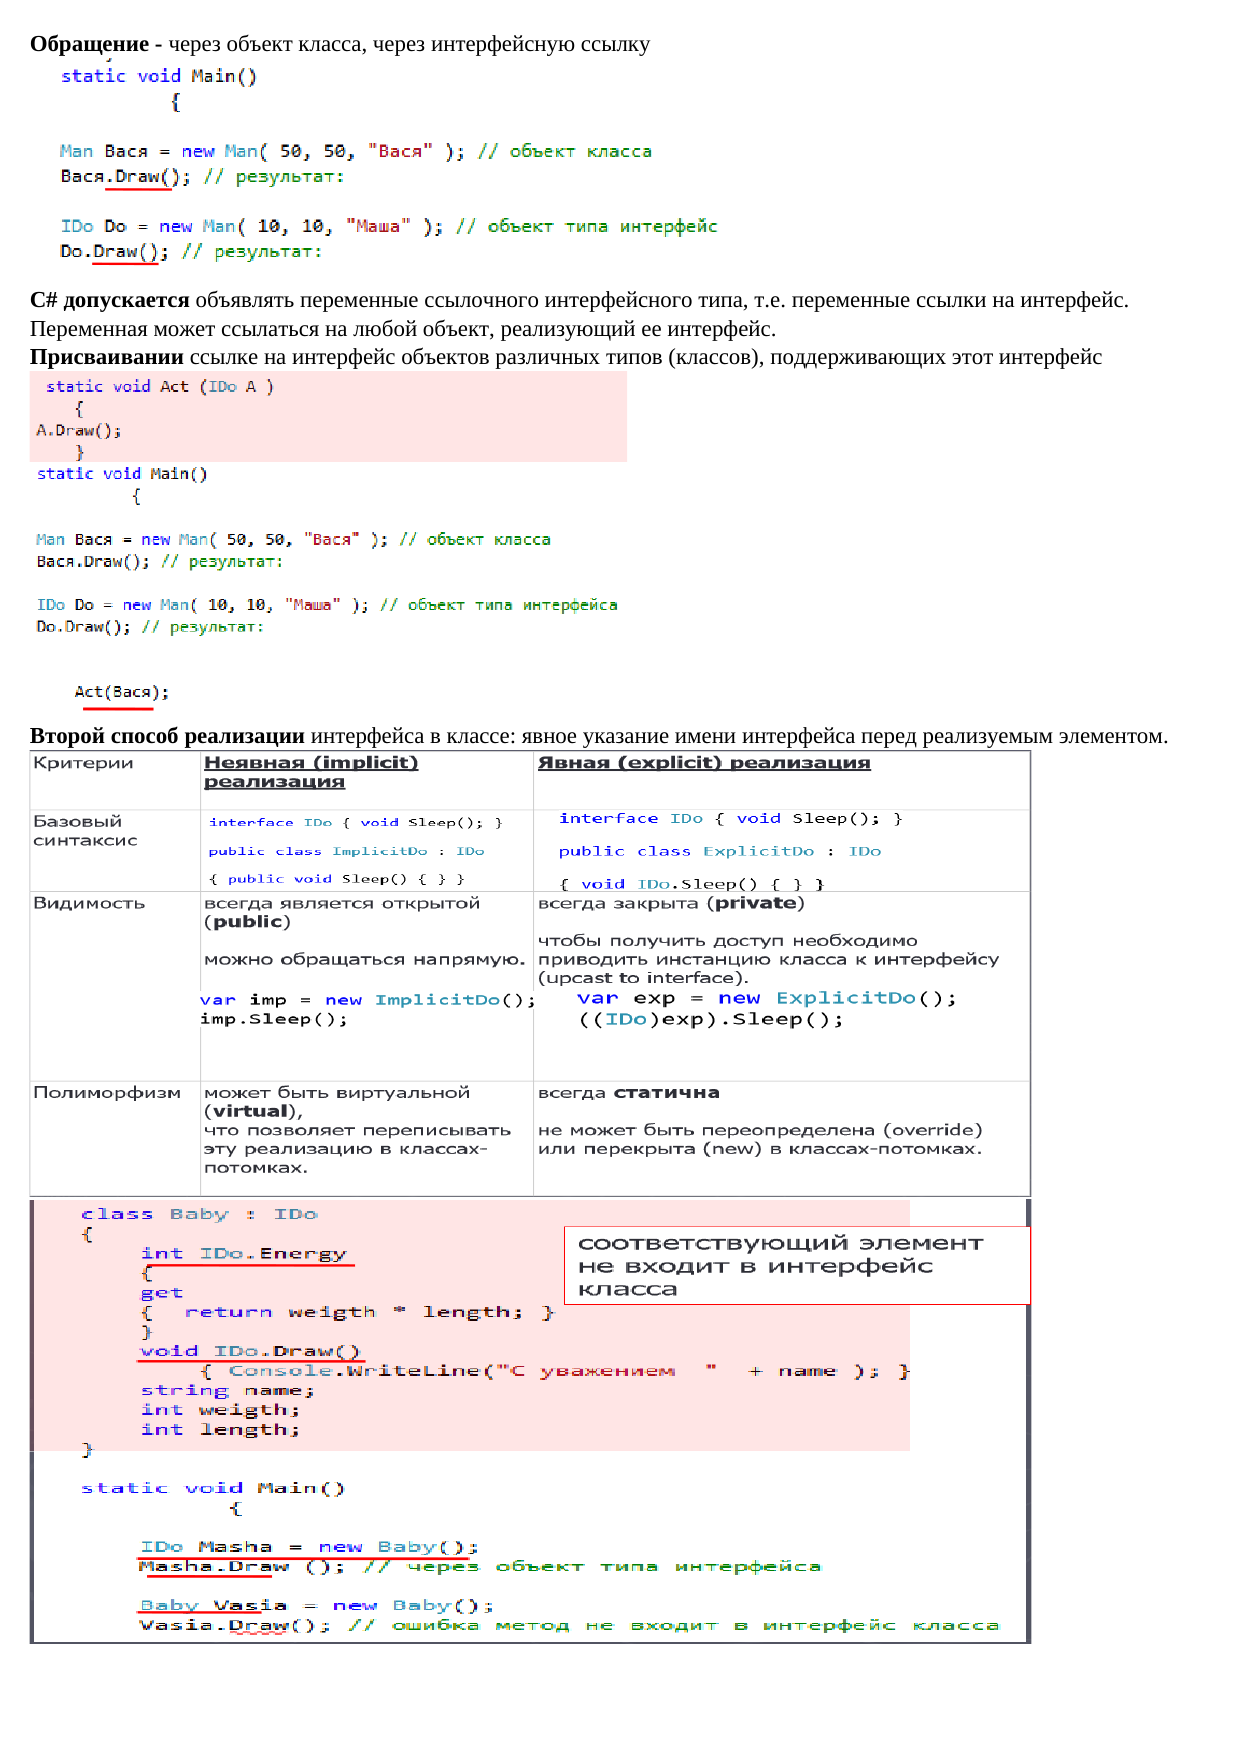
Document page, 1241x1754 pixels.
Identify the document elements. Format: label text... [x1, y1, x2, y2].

picture [29, 750, 1032, 1197]
picture [29, 371, 628, 721]
picture [29, 58, 719, 284]
picture [29, 1199, 1032, 1644]
